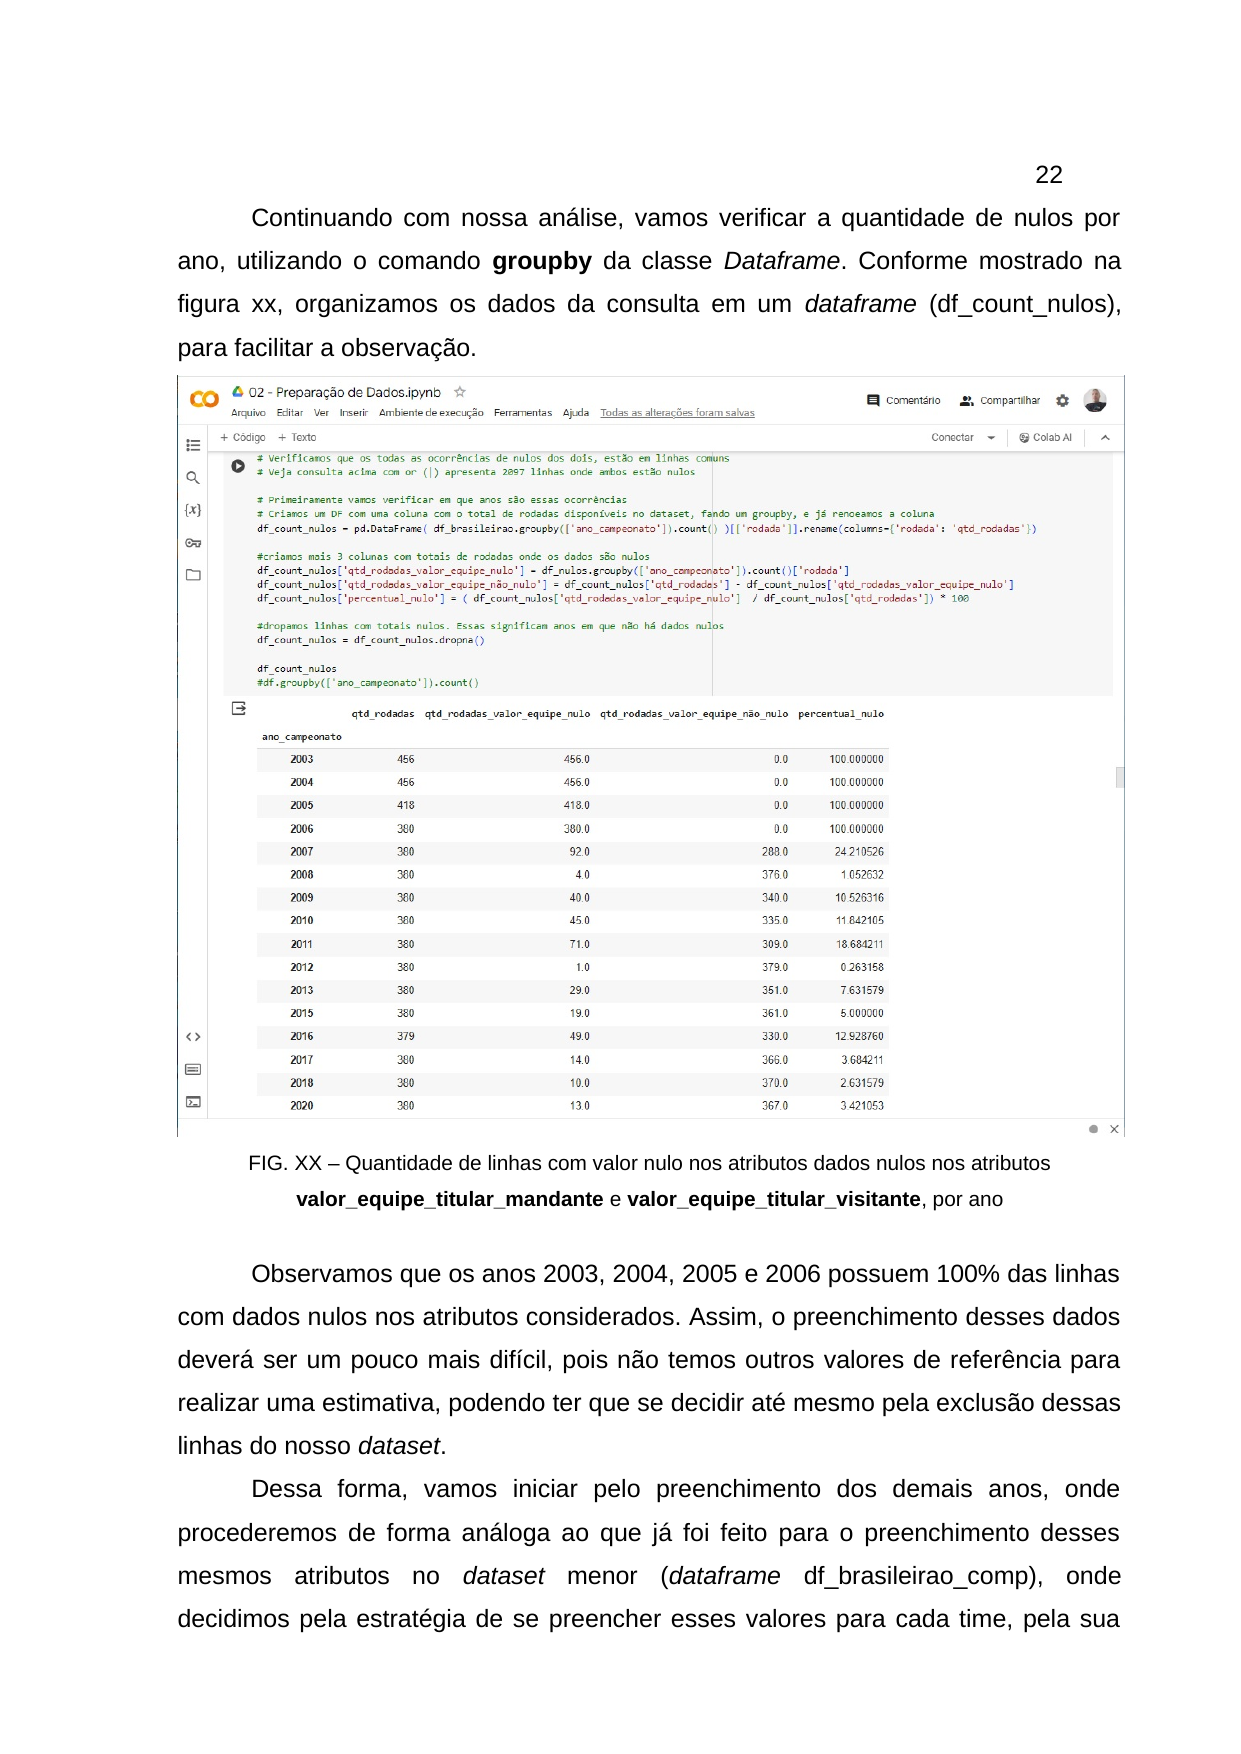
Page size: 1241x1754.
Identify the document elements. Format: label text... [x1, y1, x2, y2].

picture [177, 375, 1125, 1137]
text Observamos que os anos 2003, 2004, 2005 e 2006 possuem 100% das linhas com dados nulos nos atributos considerados. Assim, o preenchimento desses dados deverá ser um pouco mais difícil, pois não temos outros valores de referência para realizar uma estimativa, podendo ter que se decidir até mesmo pela exclusão dessas linhas do nosso dataset. [177, 1259, 1122, 1460]
text FIG. XX – Quantidade de linhas com valor nulo nos atributos dados nulos nos atributos valor_equipe_titular_mandante e valor_equipe_titular_visitante, por ano [177, 1151, 1122, 1211]
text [177, 1474, 1122, 1633]
text Continuando com nossa análise, vamos verificar a quantidade de nulos por ano, utilizando o comando groupby da classe Dataframe. Conforme mostrado na figura xx, organizamos os dados da consulta em um dataframe (df_count_nulos), para facilitar a observação. [177, 203, 1122, 361]
